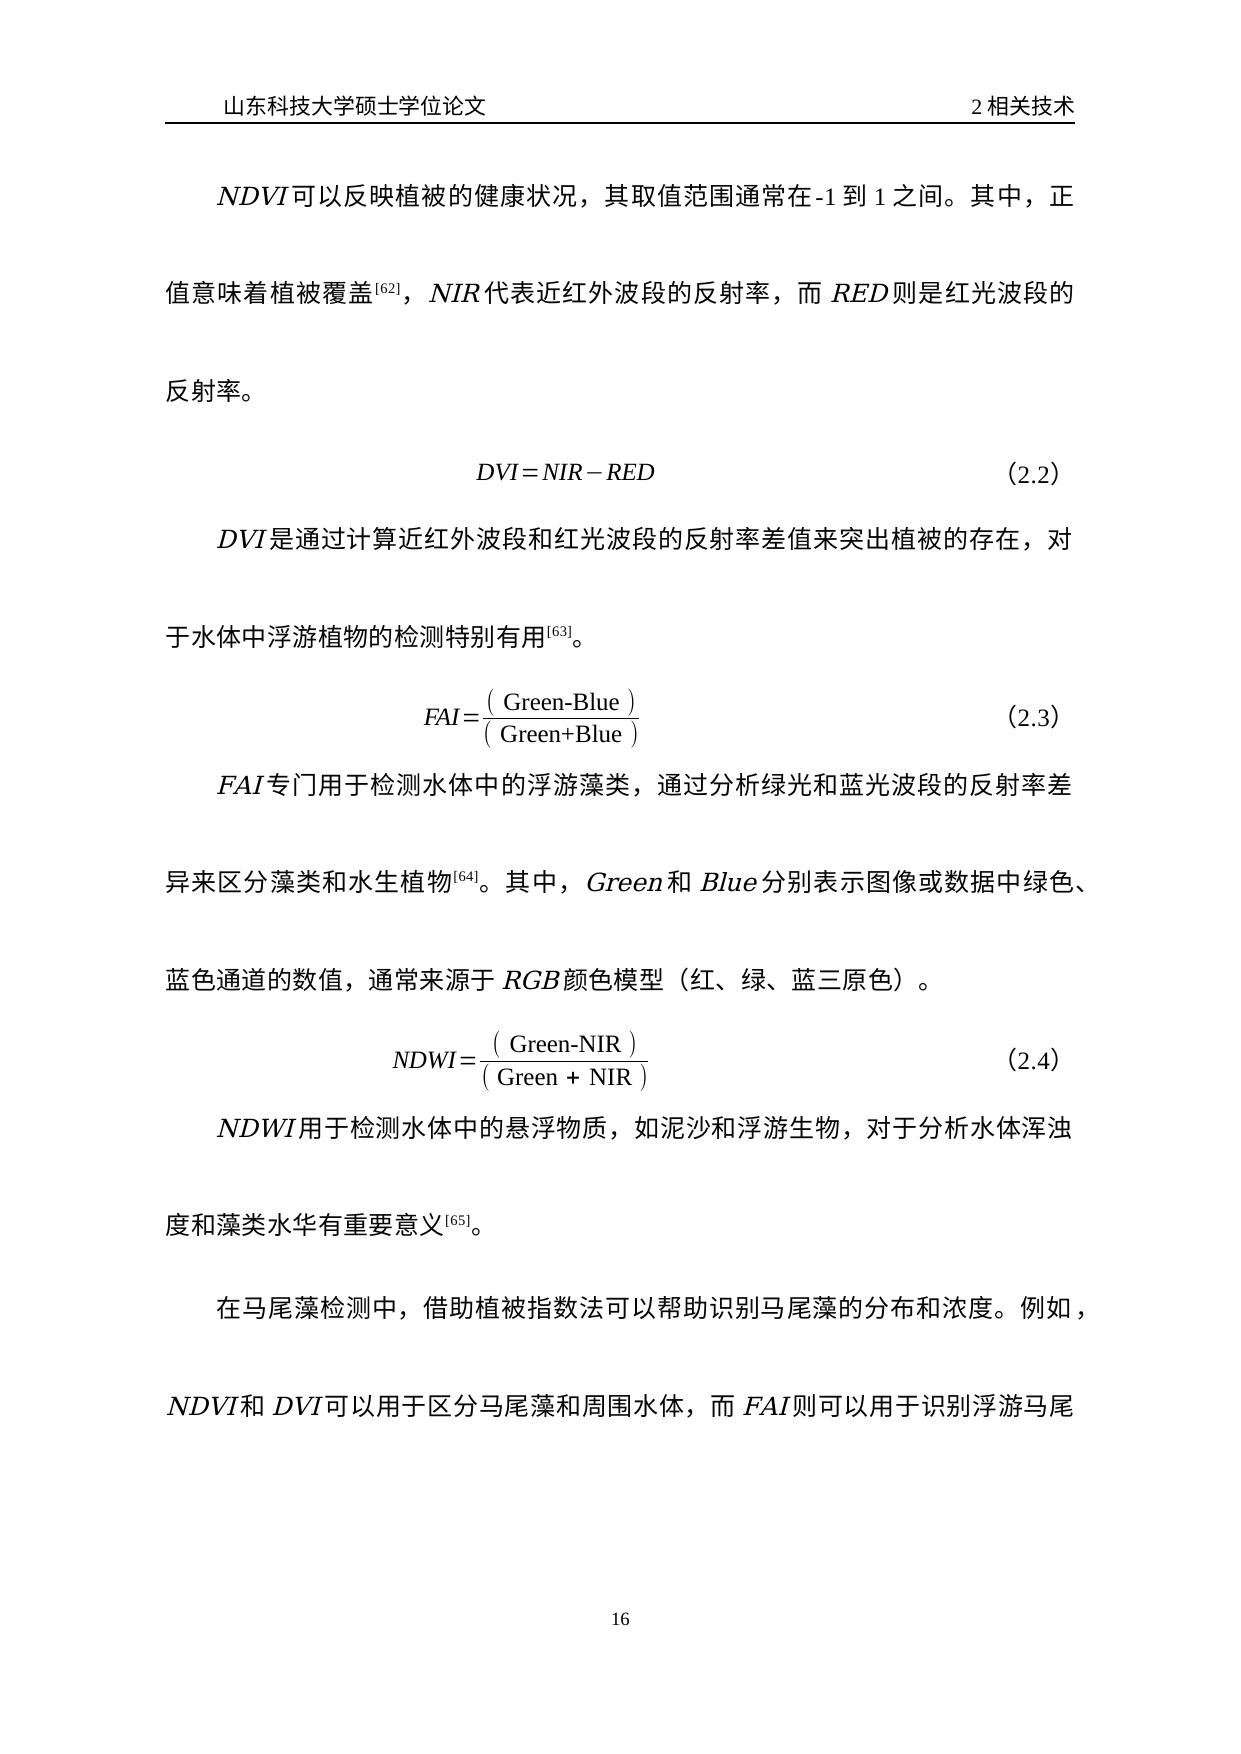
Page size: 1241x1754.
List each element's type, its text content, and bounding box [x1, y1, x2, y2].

text NDVI可以反映植被的健康状况，其取值范围通常在-1到1之间。其中，正值意味着植被覆盖[62]，NIR代表近红外波段的反射率，而RED则是红光波段的反射率。 [165, 162, 1075, 422]
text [165, 1274, 1075, 1437]
text FAI专门用于检测水体中的浮游藻类，通过分析绿光和蓝光波段的反射率差异来区分藻类和水生植物[64]。其中，Green和Blue 分别表示图像或数据中绿色、蓝色通道的数值，通常来源于RGB颜色模型（红、绿、蓝三原色）。 [165, 751, 1075, 1011]
text DVI是通过计算近红外波段和红光波段的反射率差值来突出植被的存在，对于水体中浮游植物的检测特别有用[63]。 [165, 505, 1075, 668]
text （2.3） [165, 686, 1075, 751]
text （2.2） [165, 440, 1075, 505]
text （2.4） [165, 1029, 1075, 1094]
text NDWI用于检测水体中的悬浮物质，如泥沙和浮游生物，对于分析水体浑浊度和藻类水华有重要意义[65]。 [165, 1094, 1075, 1256]
